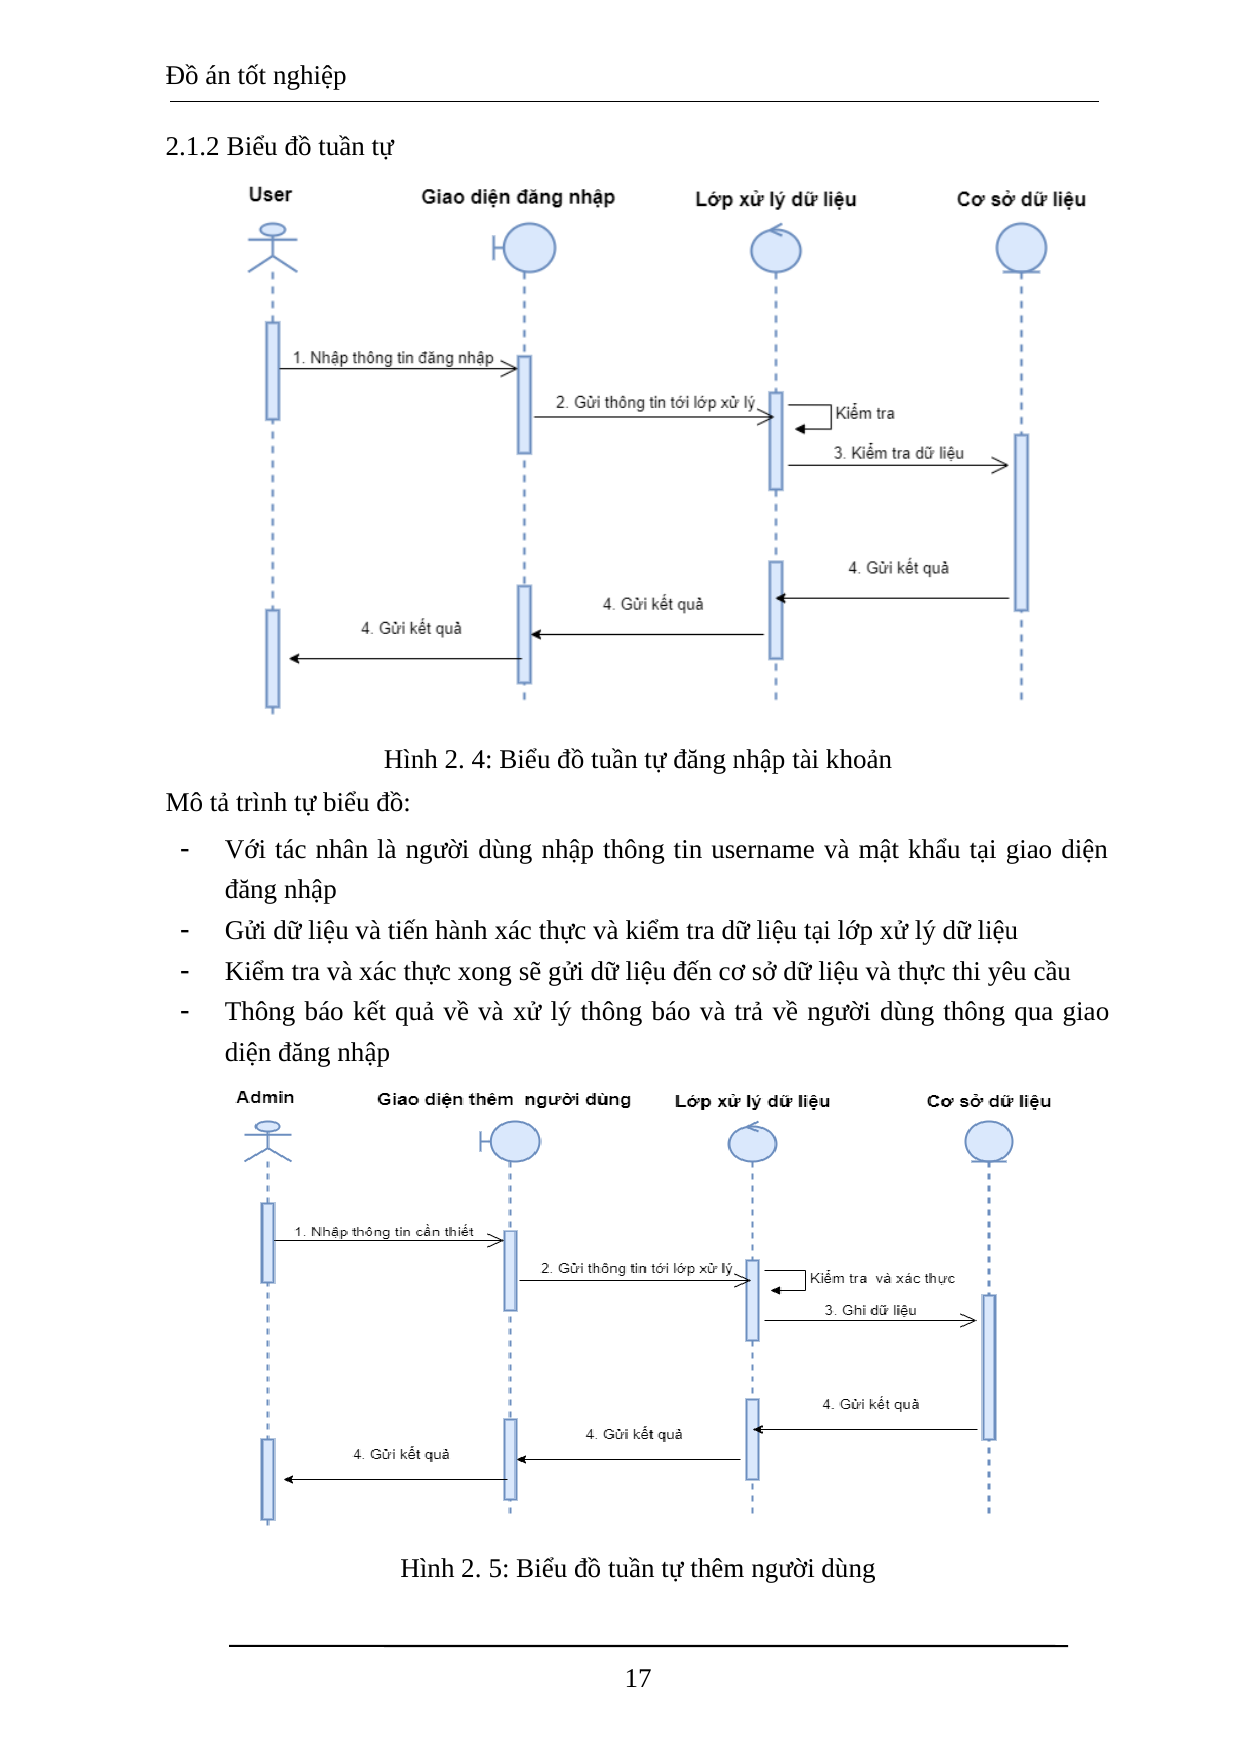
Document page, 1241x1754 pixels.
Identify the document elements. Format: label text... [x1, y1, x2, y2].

list Kiểm tra và xác thực xong sẽ gửi dữ liệu đến cơ sở dữ liệu và thực thi yêu cầu [180, 954, 1110, 986]
list Thông báo kết quả về và xử lý thông báo và trả về người dùng thông qua giao diện đăng nhập [180, 995, 1110, 1067]
subtitle Biểu đồ tuần tự [165, 130, 1110, 161]
list Gửi dữ liệu và tiến hành xác thực và kiểm tra dữ liệu tại lớp xử lý dữ liệu [180, 914, 1110, 945]
picture [233, 176, 1102, 721]
text Mô tả trình tự biểu đồ: [165, 786, 1110, 817]
picture [224, 1082, 1067, 1530]
list Với tác nhân là người dùng nhập thông tin username và mật khẩu tại giao diện đăng nhập [180, 833, 1110, 905]
